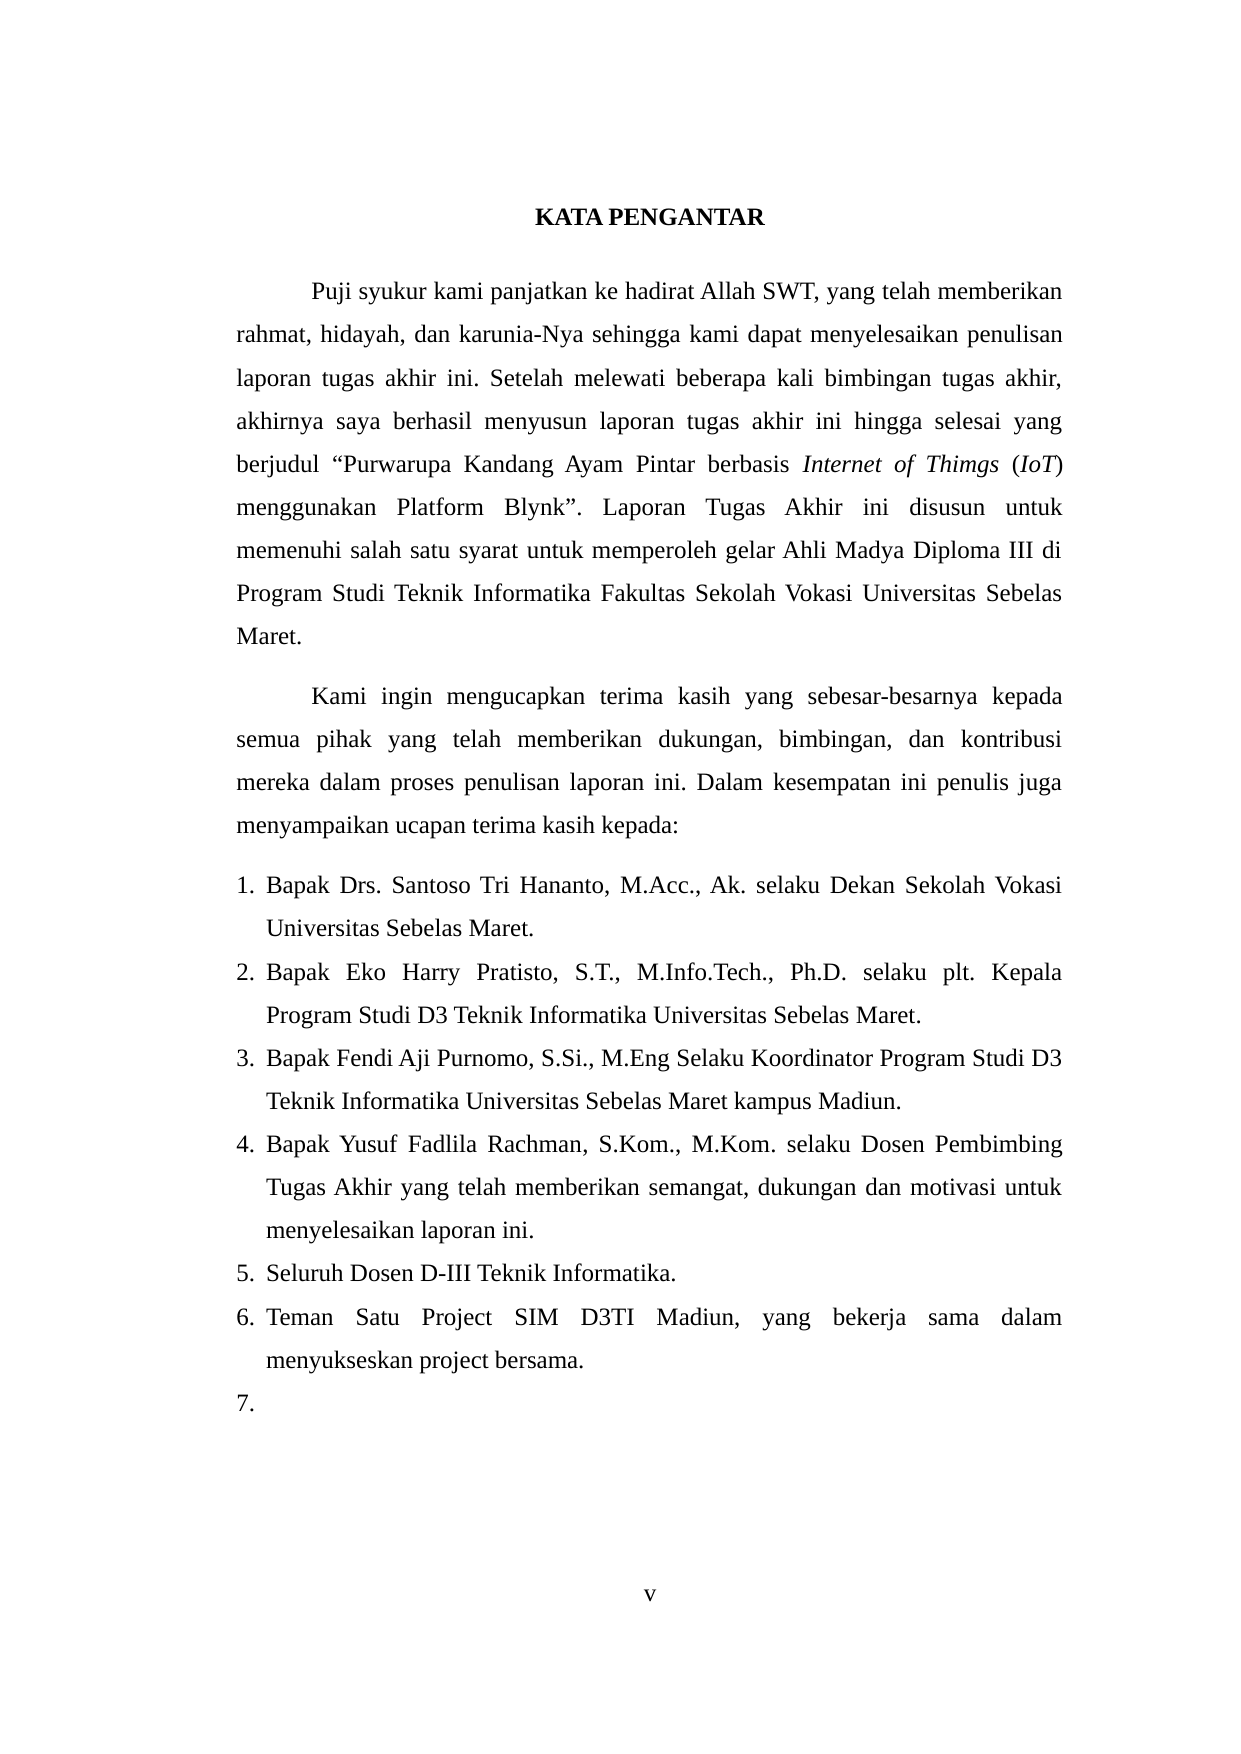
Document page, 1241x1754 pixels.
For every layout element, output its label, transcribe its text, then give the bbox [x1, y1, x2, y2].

list Bapak Yusuf Fadlila Rachman, S.Kom., M.Kom. selaku Dosen Pembimbing Tugas Akhir yang telah memberikan semangat, dukungan dan motivasi untuk menyelesaikan laporan ini. [236, 1129, 1063, 1244]
list Seluruh Dosen D-III Teknik Informatika. [236, 1258, 1063, 1287]
subtitle KATA PENGANTAR [236, 202, 1063, 231]
list Bapak Fendi Aji Purnomo, S.Si., M.Eng Selaku Koordinator Program Studi D3 Teknik Informatika Universitas Sebelas Maret kampus Madiun. [236, 1043, 1063, 1115]
list Bapak Eko Harry Pratisto, S.T., M.Info.Tech., Ph.D. selaku plt. Kepala Program Studi D3 Teknik Informatika Universitas Sebelas Maret. [236, 957, 1063, 1028]
list Bapak Drs. Santoso Tri Hananto, M.Acc., Ak. selaku Dekan Sekolah Vokasi Universitas Sebelas Maret. [236, 870, 1063, 942]
text Kami ingin mengucapkan terima kasih yang sebesar-besarnya kepada semua pihak yang telah memberikan dukungan, bimbingan, dan kontribusi mereka dalam proses penulisan laporan ini. Dalam kesempatan ini penulis juga menyampaikan ucapan terima kasih kepada: [236, 681, 1063, 839]
list Teman Satu Project SIM D3TI Madiun, yang bekerja sama dalam menyukseskan project bersama. [236, 1302, 1063, 1373]
text Puji syukur kami panjatkan ke hadirat Allah SWT, yang telah memberikan rahmat, hidayah, dan karunia-Nya sehingga kami dapat menyelesaikan penulisan laporan tugas akhir ini. Setelah melewati beberapa kali bimbingan tugas akhir, akhirnya saya berhasil menyusun laporan tugas akhir ini hingga selesai yang berjudul “Purwarupa Kandang Ayam Pintar berbasis Internet of Thimgs (IoT) menggunakan Platform Blynk”. Laporan Tugas Akhir ini disusun untuk memenuhi salah satu syarat untuk memperoleh gelar Ahli Madya Diploma III di Program Studi Teknik Informatika Fakultas Sekolah Vokasi Universitas Sebelas Maret. [236, 276, 1063, 650]
